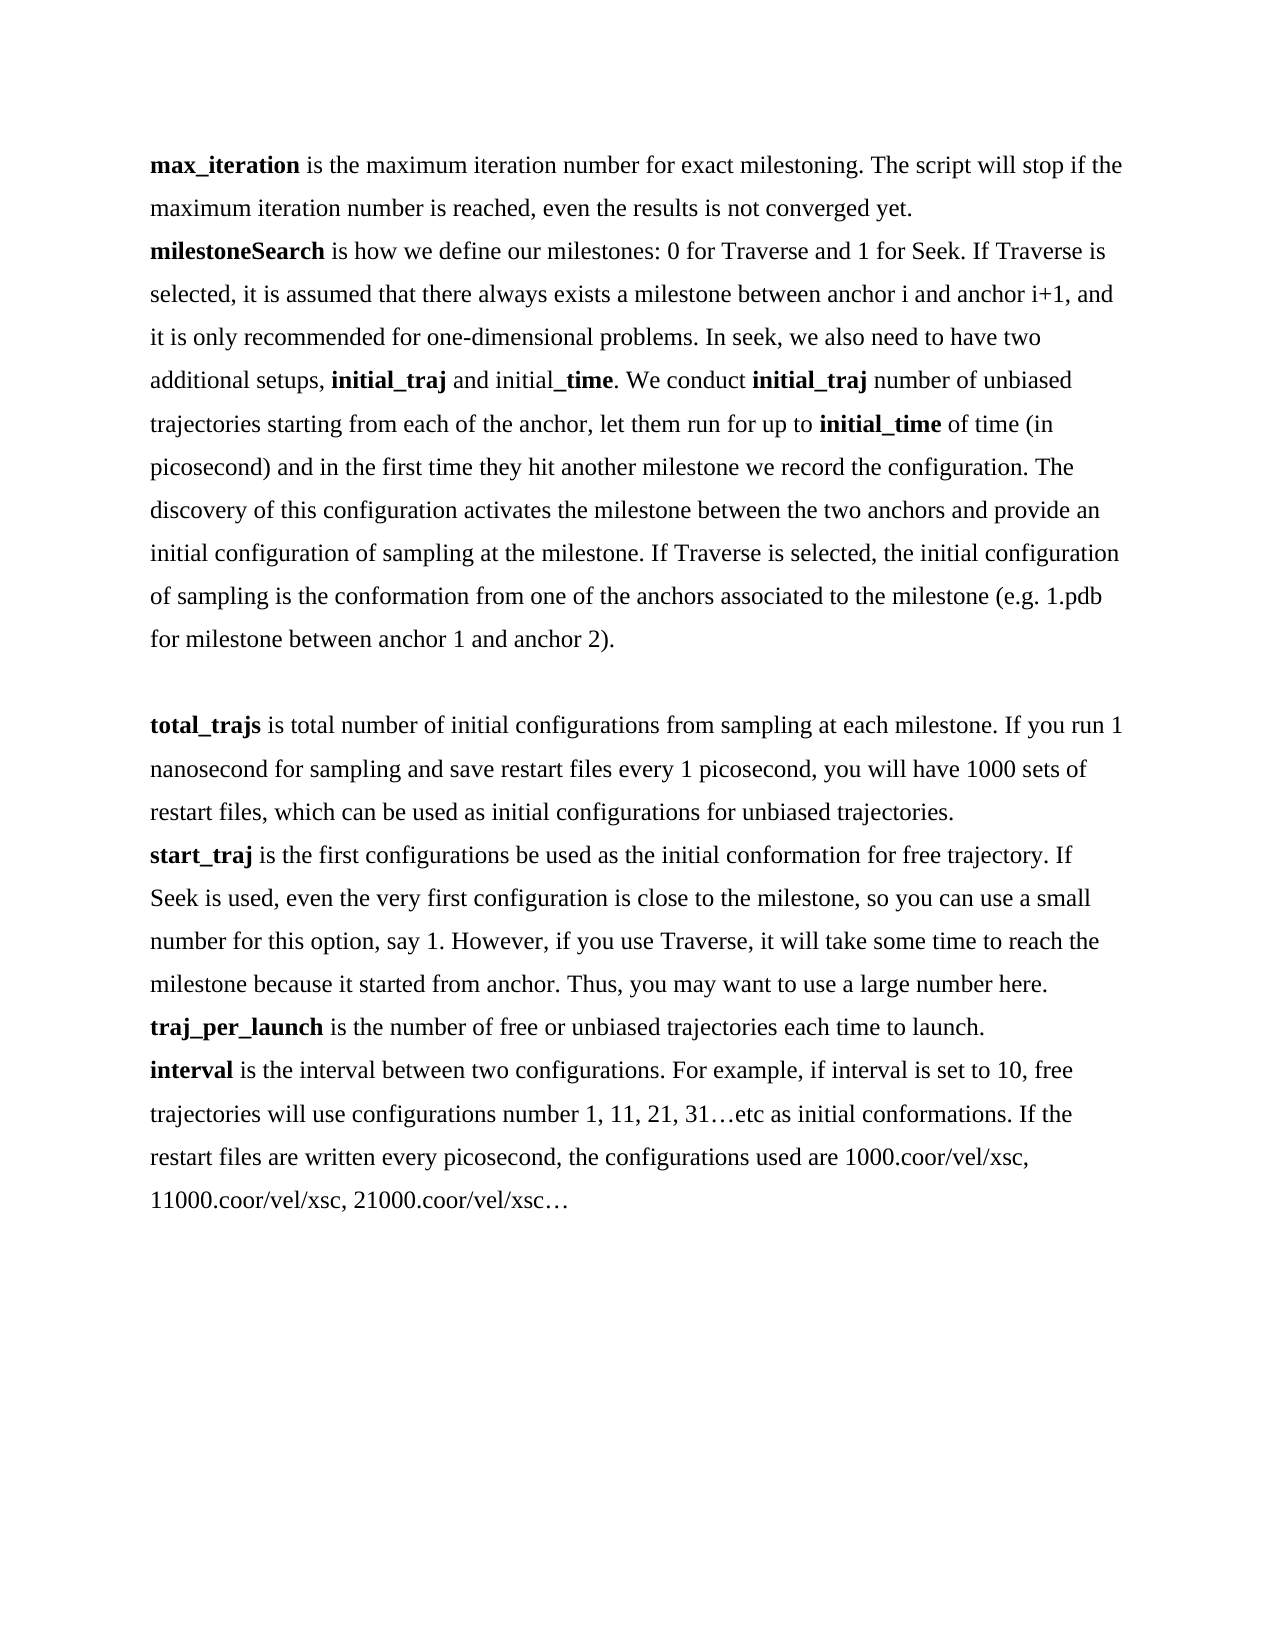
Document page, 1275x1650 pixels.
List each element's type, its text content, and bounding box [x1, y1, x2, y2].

text total_trajs is total number of initial configurations from sampling at each milestone. If you run 1 nanosecond for sampling and save restart files every 1 picosecond, you will have 1000 sets of restart files, which can be used as initial configurations for unbiased trajectories. [150, 711, 1125, 826]
text max_iteration is the maximum iteration number for exact milestoning. The script will stop if the maximum iteration number is reached, even the results is not converged yet. [150, 150, 1125, 222]
text start_traj is the first configurations be used as the initial conformation for free trajectory. If Seek is used, even the very first configuration is close to the milestone, so you can use a small number for this option, say 1. However, if you use Traverse, it will take some time to reach the milestone because it started from anchor. Thus, you may want to use a large number here. [150, 840, 1125, 998]
text traj_per_launch is the number of free or unbiased trajectories each time to launch. [150, 1012, 1125, 1041]
text milestoneSearch is how we define our milestones: 0 for Traverse and 1 for Seek. If Traverse is selected, it is assumed that there always exists a milestone between anchor i and anchor i+1, and it is only recommended for one-dimensional problems. In seek, we also need to have two additional setups, initial_traj and initial_time. We conduct initial_traj number of unbiased trajectories starting from each of the anchor, let them run for up to initial_time of time (in picosecond) and in the first time they hit another milestone we record the configuration. The discovery of this configuration activates the milestone between the two anchors and provide an initial configuration of sampling at the milestone. If Traverse is selected, the initial configuration of sampling is the conformation from one of the anchors associated to the milestone (e.g. 1.pdb for milestone between anchor 1 and anchor 2). [150, 236, 1125, 653]
text interval is the interval between two configurations. For example, if interval is set to 10, free trajectories will use configurations number 1, 11, 21, 31…etc as initial conformations. If the restart files are written every picosecond, the configurations used are 1000.coor/vel/xsc, 11000.coor/vel/xsc, 21000.coor/vel/xsc… [150, 1056, 1125, 1214]
